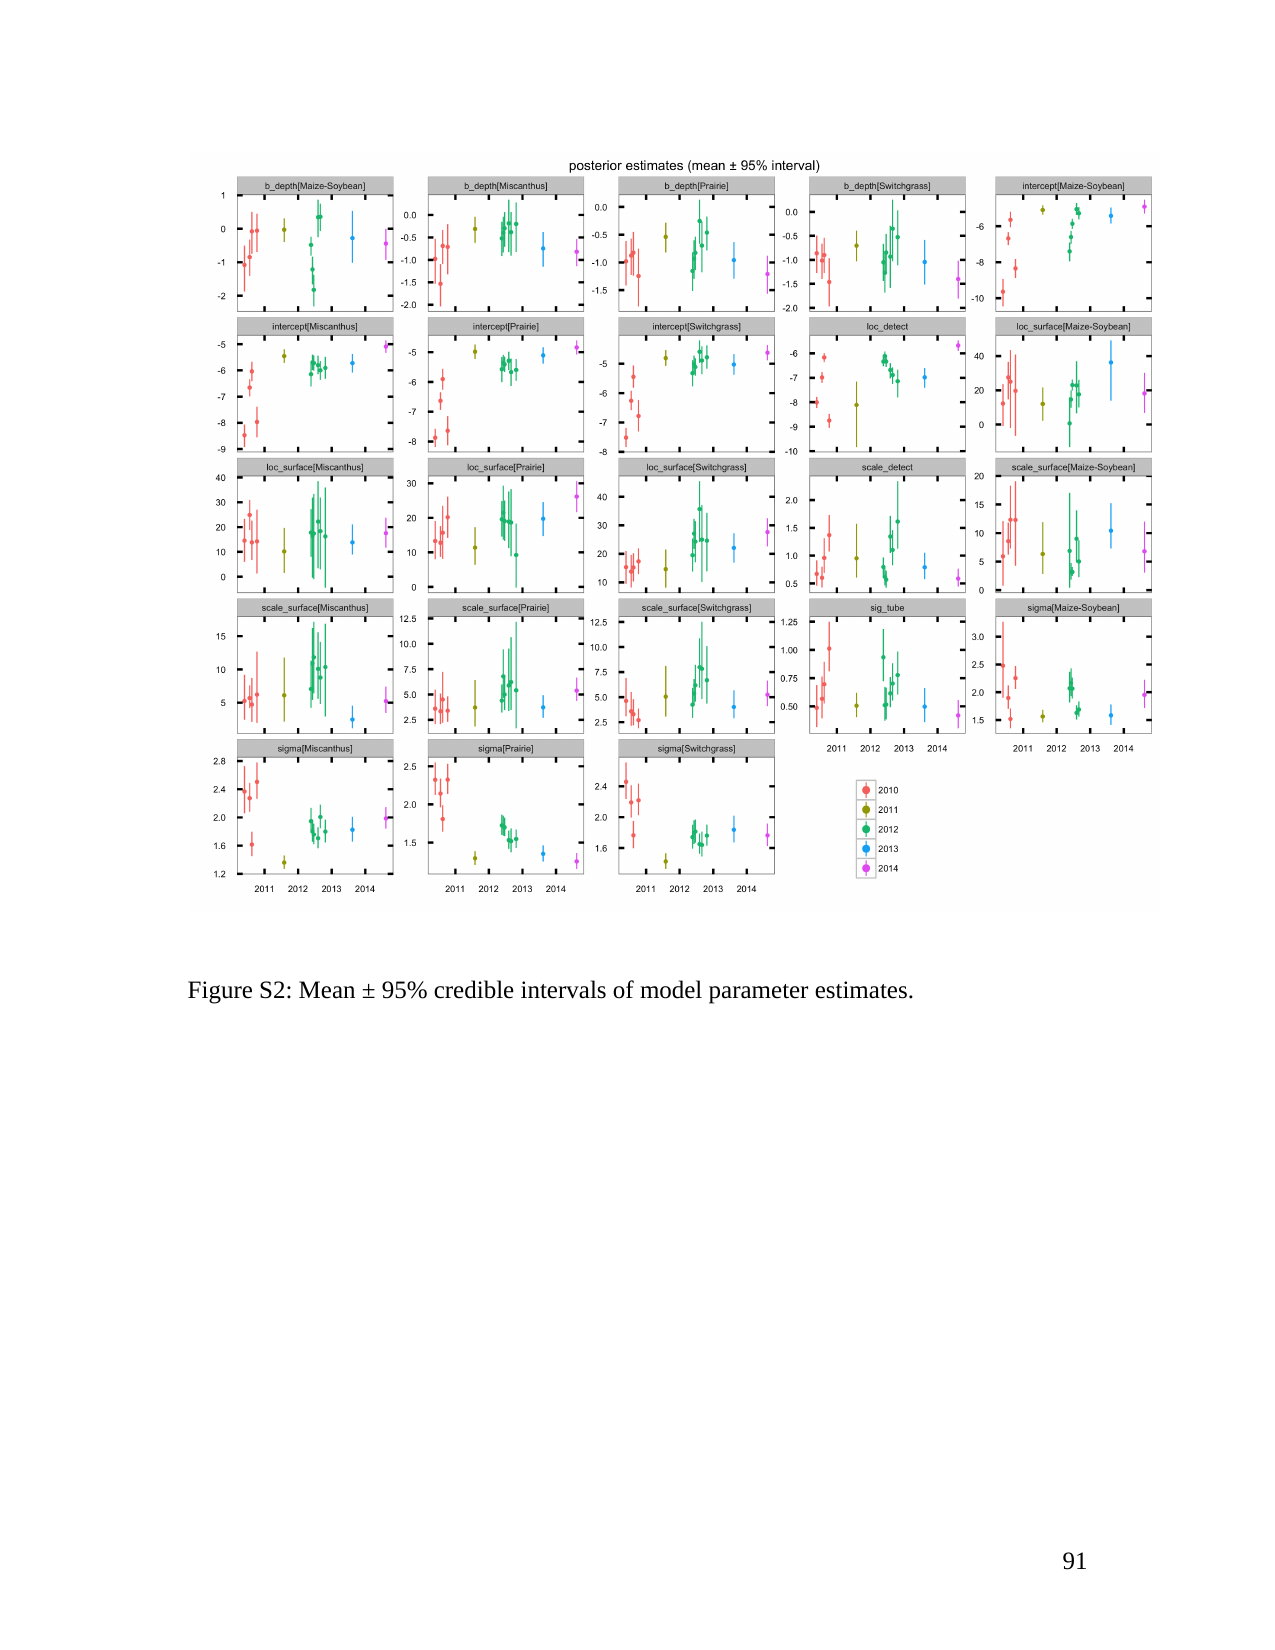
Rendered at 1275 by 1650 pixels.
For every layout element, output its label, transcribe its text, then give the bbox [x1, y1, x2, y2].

picture [187, 150, 1163, 918]
text Figure S2: Mean ± 95% credible intervals of model parameter estimates. [187, 975, 1087, 1004]
